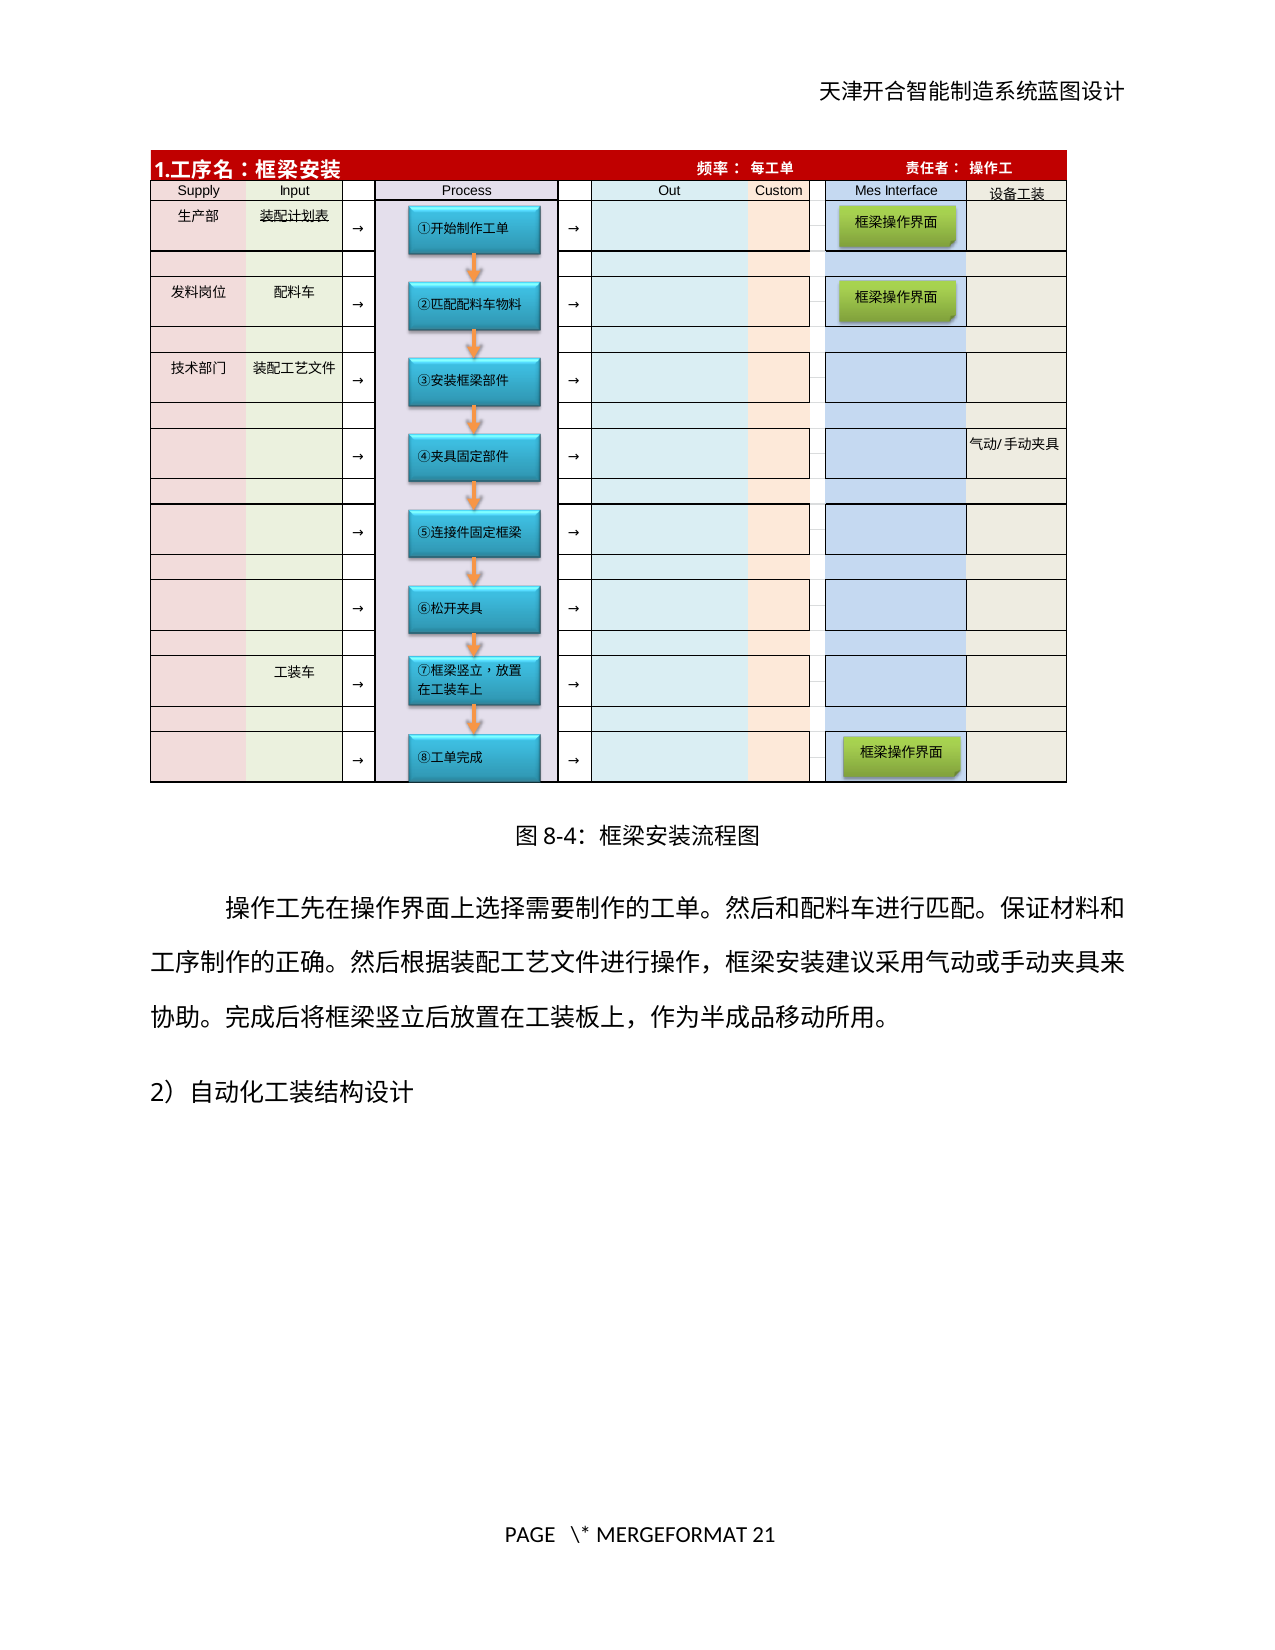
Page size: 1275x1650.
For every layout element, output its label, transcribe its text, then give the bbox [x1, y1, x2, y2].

text 图8-4：框梁安装流程图 [150, 818, 1125, 851]
text 操作工先在操作界面上选择需要制作的工单。然后和配料车进行匹配。保证材料和工序制作的正确。然后根据装配工艺文件进行操作，框梁安装建议采用气动或手动夹具来协助。完成后将框梁竖立后放置在工装板上，作为半成品移动所用。 [150, 888, 1125, 1033]
text 2）自动化工装结构设计 [150, 1072, 1125, 1109]
